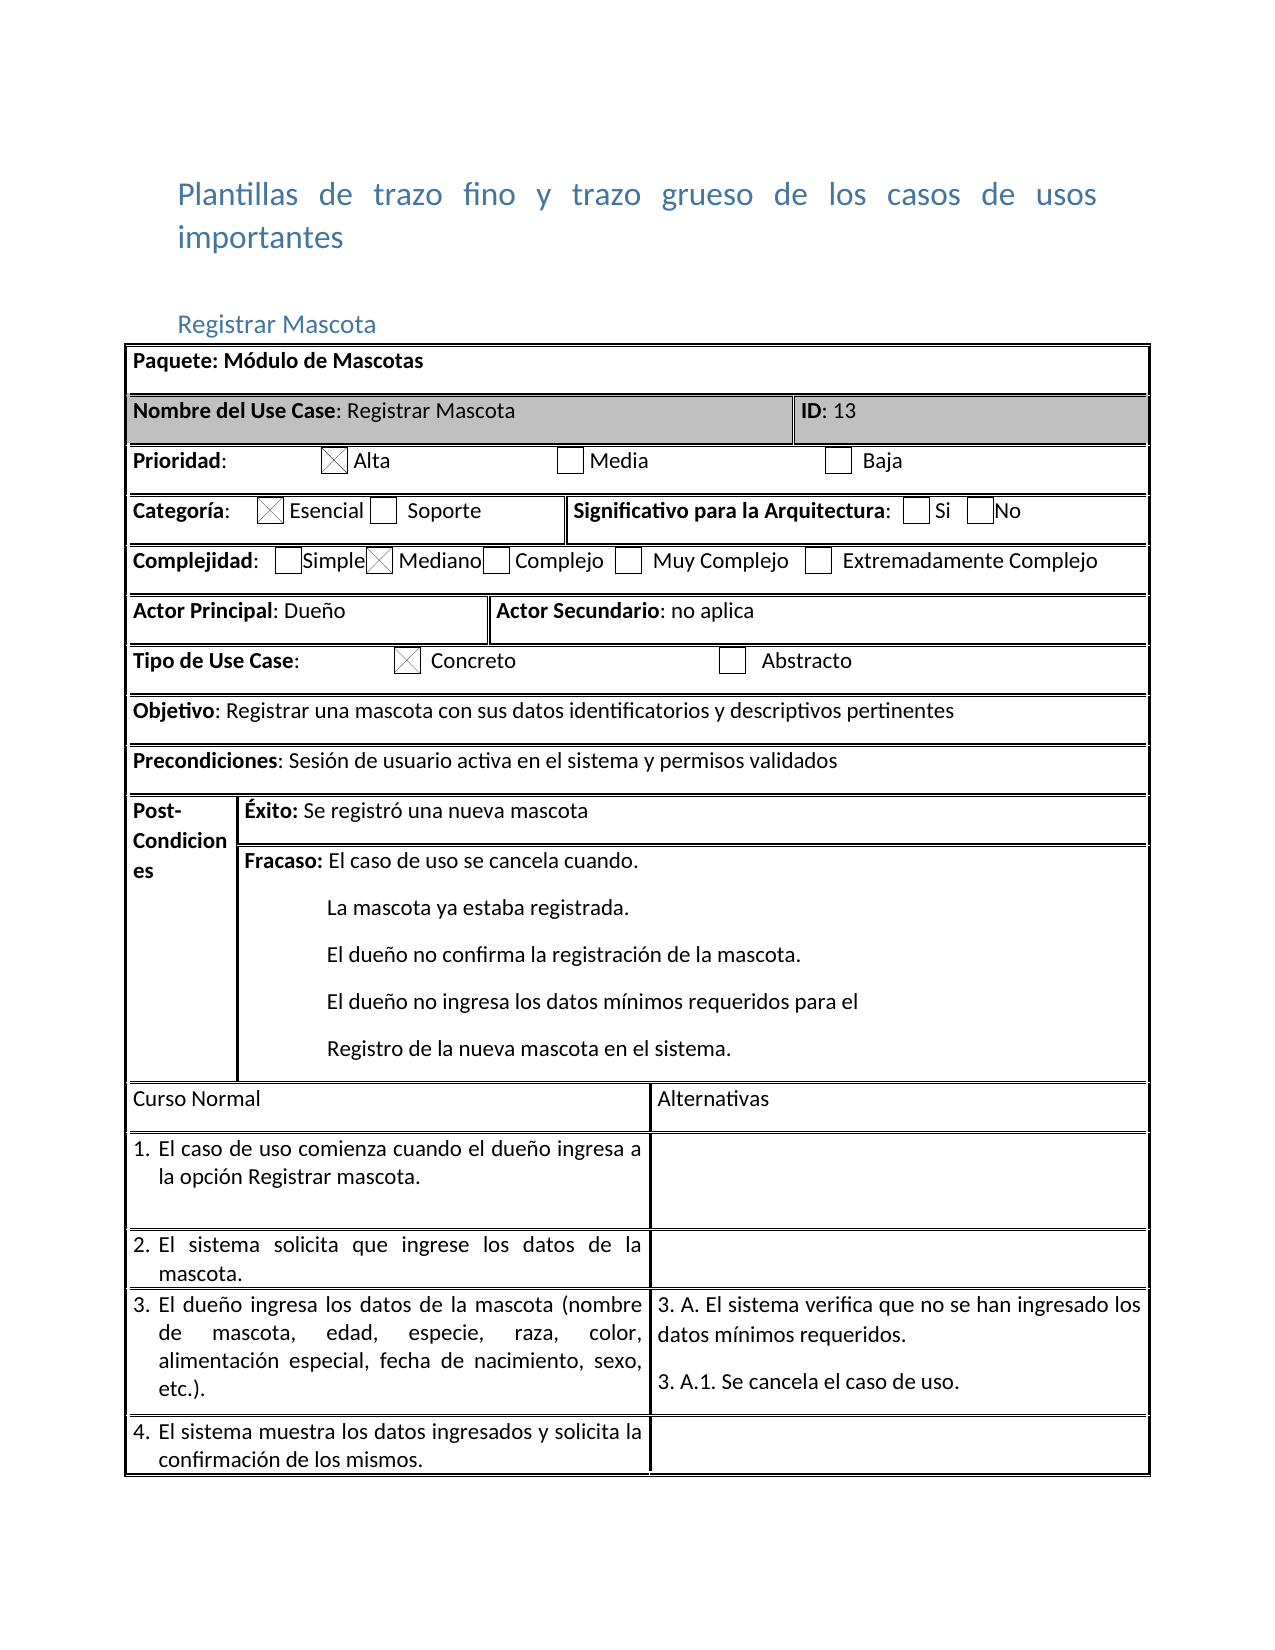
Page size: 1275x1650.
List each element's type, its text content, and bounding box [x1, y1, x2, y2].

table_cell Fracaso: El caso de uso se cancela cuando. La mascota ya estaba registrada. El dueño no confirma la registración de la mascota. El dueño no ingresa los datos mínimos requeridos para el Registro de la nueva mascota en el sistema. [239, 843, 1149, 1081]
subtitle Plantillas de trazo fino y trazo grueso de los casos de usos importantes [177, 173, 1098, 257]
table_cell Significativo para la Arquitectura: Si No [568, 493, 1149, 543]
table_cell ID: 13 [795, 393, 1149, 443]
table_cell El sistema solicita que ingrese los datos de la mascota. [127, 1228, 649, 1287]
table_cell Prioridad: Alta Media Baja [127, 443, 1149, 493]
table_cell Curso Normal [126, 1081, 650, 1131]
subtitle Registrar Mascota [177, 307, 1098, 340]
table_cell Actor Principal: Dueño [127, 593, 487, 643]
table_cell Post- Condiciones [127, 793, 236, 1081]
table_cell 3. A. El sistema verifica que no se han ingresado los datos mínimos requeridos. 3. A.1. Se cancela el caso de uso. [650, 1287, 1149, 1414]
table_header Paquete: Módulo de Mascotas [127, 347, 1148, 393]
table_cell Actor Secundario: no aplica [491, 593, 1149, 643]
table_cell Categoría: Esencial Soporte [127, 493, 564, 543]
table_cell Alternativas [650, 1081, 1149, 1131]
table_cell [652, 1228, 1149, 1287]
table_cell Nombre del Use Case: Registrar Mascota [127, 393, 792, 443]
table_cell Precondiciones: Sesión de usuario activa en el sistema y permisos validados [127, 743, 1149, 793]
table_cell Objetivo: Registrar una mascota con sus datos identificatorios y descriptivos pertinentes [127, 693, 1149, 743]
table_cell Éxito: Se registró una nueva mascota [239, 793, 1149, 843]
table_cell [650, 1414, 1149, 1473]
table_cell Complejidad: Simple Mediano Complejo Muy Complejo Extremadamente Complejo [127, 543, 1149, 593]
table_cell [650, 1131, 1149, 1227]
table_cell El dueño ingresa los datos de la mascota (nombre de mascota, edad, especie, raza, color, alimentación especial, fecha de nacimiento, sexo, etc.). [126, 1287, 650, 1414]
table_cell Tipo de Use Case: Concreto Abstracto [127, 643, 1149, 693]
table_cell El sistema muestra los datos ingresados y solicita la confirmación de los mismos. [126, 1414, 650, 1473]
table_cell El caso de uso comienza cuando el dueño ingresa a la opción Registrar mascota. [126, 1131, 650, 1227]
